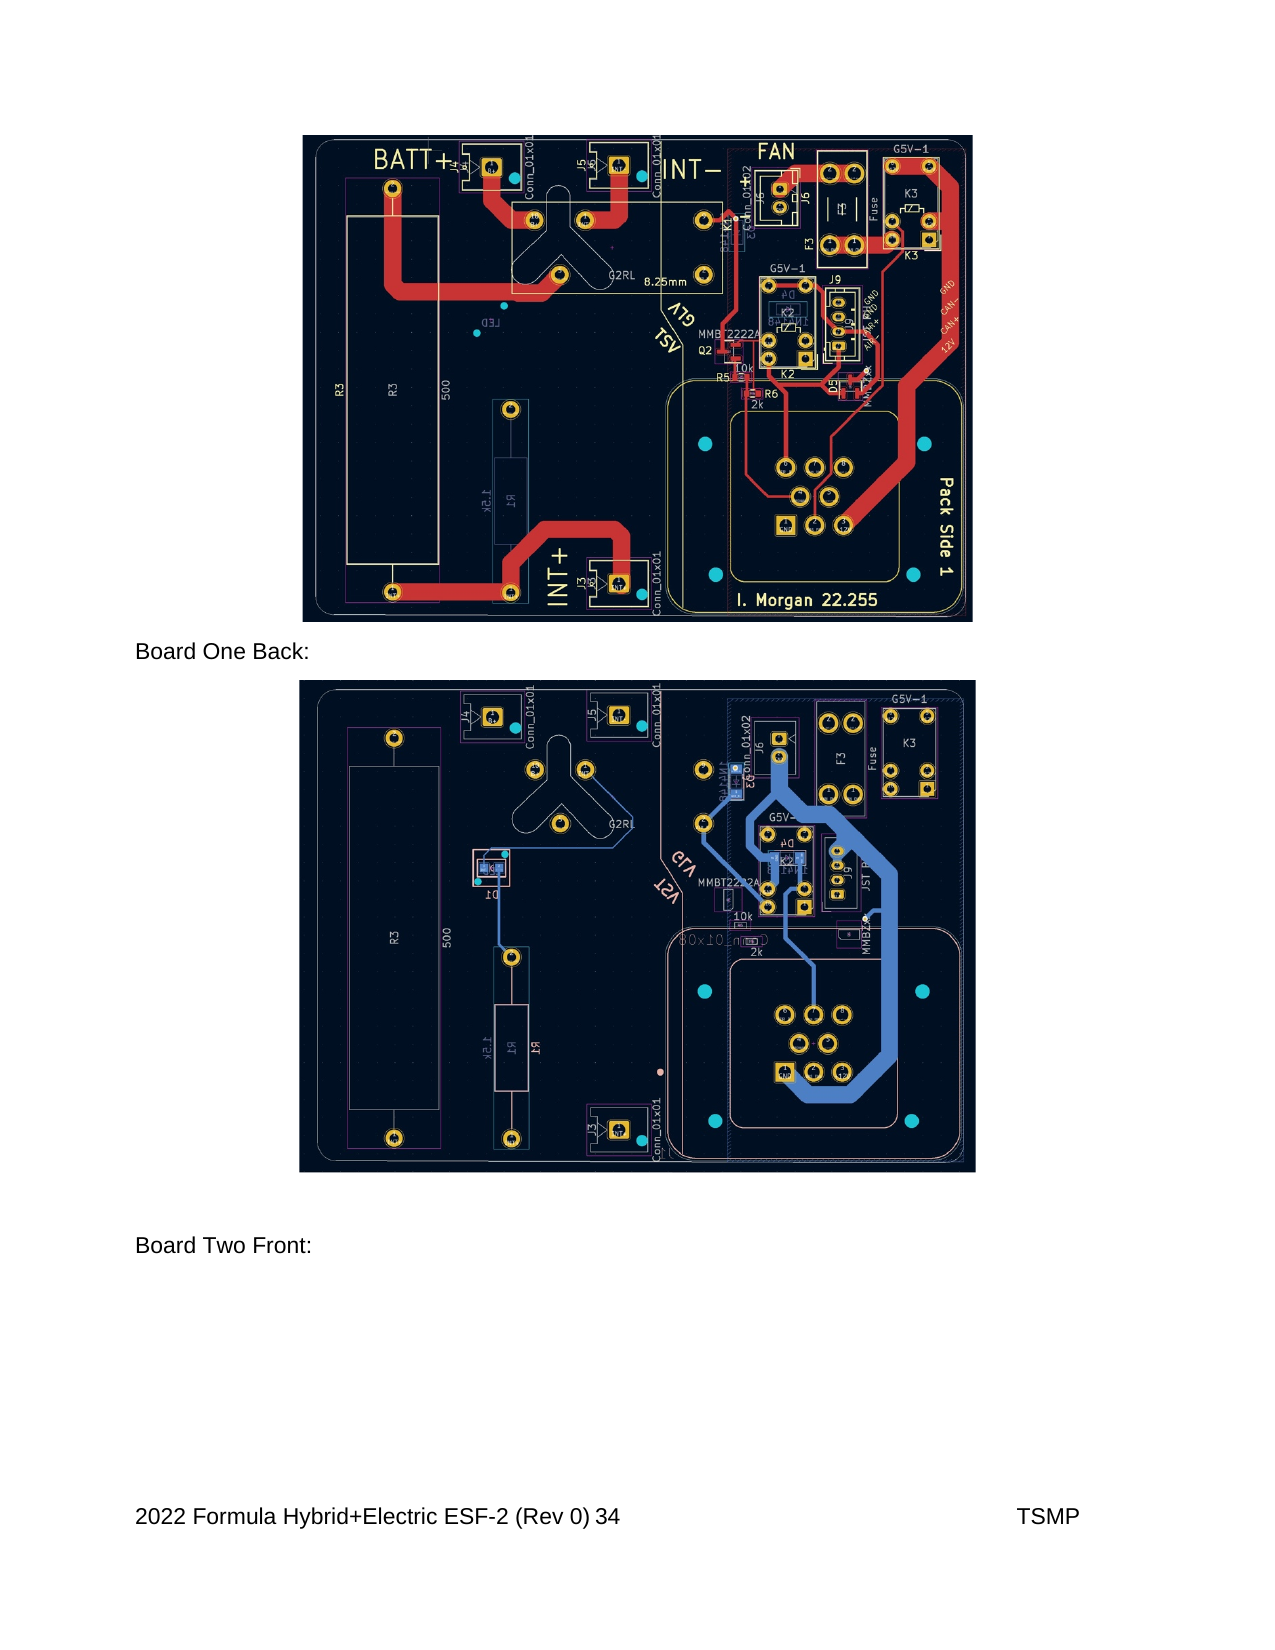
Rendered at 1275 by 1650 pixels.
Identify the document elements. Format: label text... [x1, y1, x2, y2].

text Board One Back: [135, 638, 1140, 664]
picture [299, 680, 976, 1173]
text Board Two Front: [135, 1232, 1140, 1258]
picture [302, 135, 973, 622]
